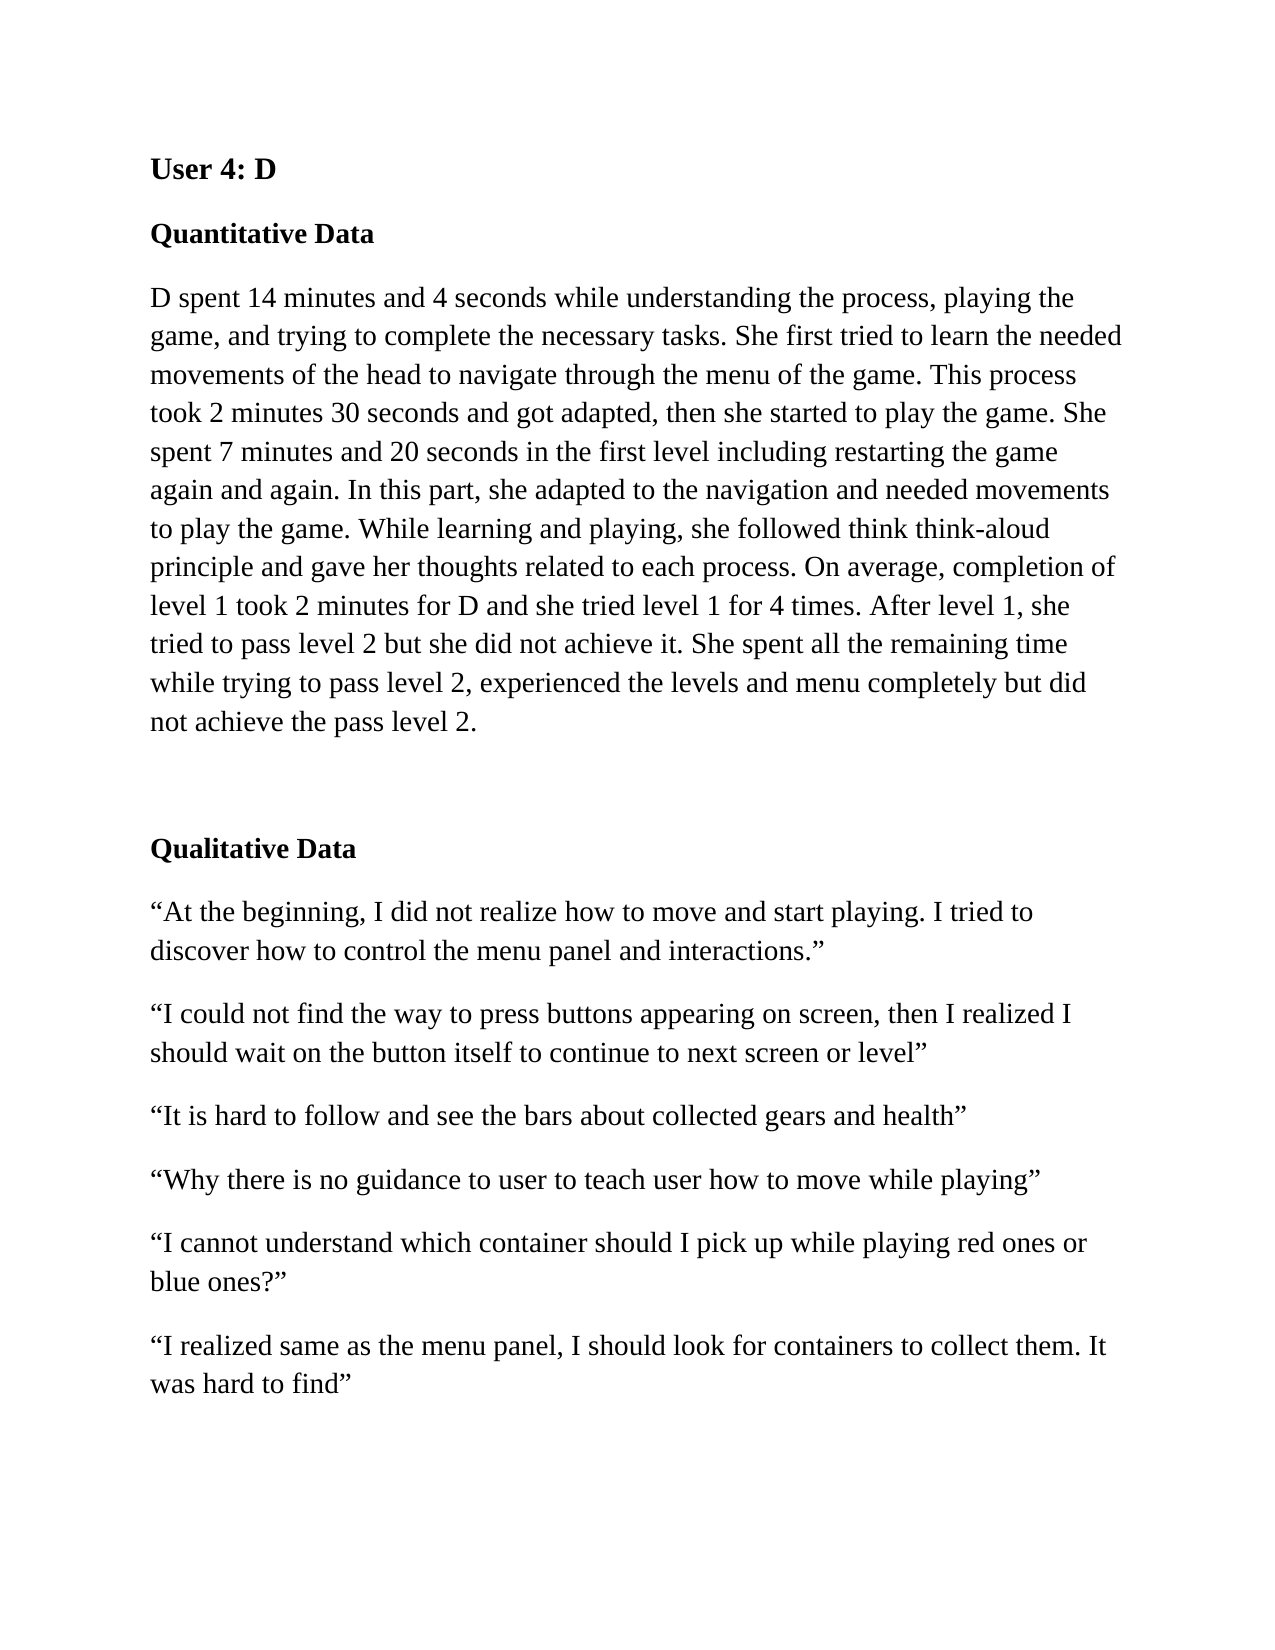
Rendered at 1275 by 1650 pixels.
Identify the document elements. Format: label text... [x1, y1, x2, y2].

text “I realized same as the menu panel, I should look for containers to collect them. It was hard to find” [150, 1328, 1125, 1400]
text “I cannot understand which container should I pick up while playing red ones or blue ones?” [150, 1226, 1125, 1298]
text Qualitative Data [150, 831, 1125, 864]
text User 4: D [150, 150, 1125, 186]
text “It is hard to follow and see the bars about collected gears and health” [150, 1098, 1125, 1132]
text Quantitative Data [150, 216, 1125, 250]
text “I could not find the way to press buttons appearing on screen, then I realized I should wait on the button itself to continue to next screen or level” [150, 996, 1125, 1068]
text “At the beginning, I did not realize how to move and start playing. I tried to discover how to control the menu panel and interactions.” [150, 894, 1125, 966]
text “Why there is no guidance to user to teach user how to move while playing” [150, 1162, 1125, 1196]
text D spent 14 minutes and 4 seconds while understanding the process, playing the game, and trying to complete the necessary tasks. She first tried to learn the needed movements of the head to navigate through the menu of the game. This process took 2 minutes 30 seconds and got adapted, then she started to play the game. She spent 7 minutes and 20 seconds in the first level including restarting the game again and again. In this part, she adapted to the navigation and needed movements to play the game. While learning and playing, she followed think think-aloud principle and gave her thoughts related to each process. On average, completion of level 1 took 2 minutes for D and she tried level 1 for 4 times. After level 1, she tried to pass level 2 but she did not achieve it. She spent all the remaining time while trying to pass level 2, experienced the levels and menu completely but did not achieve the pass level 2. [150, 280, 1125, 737]
